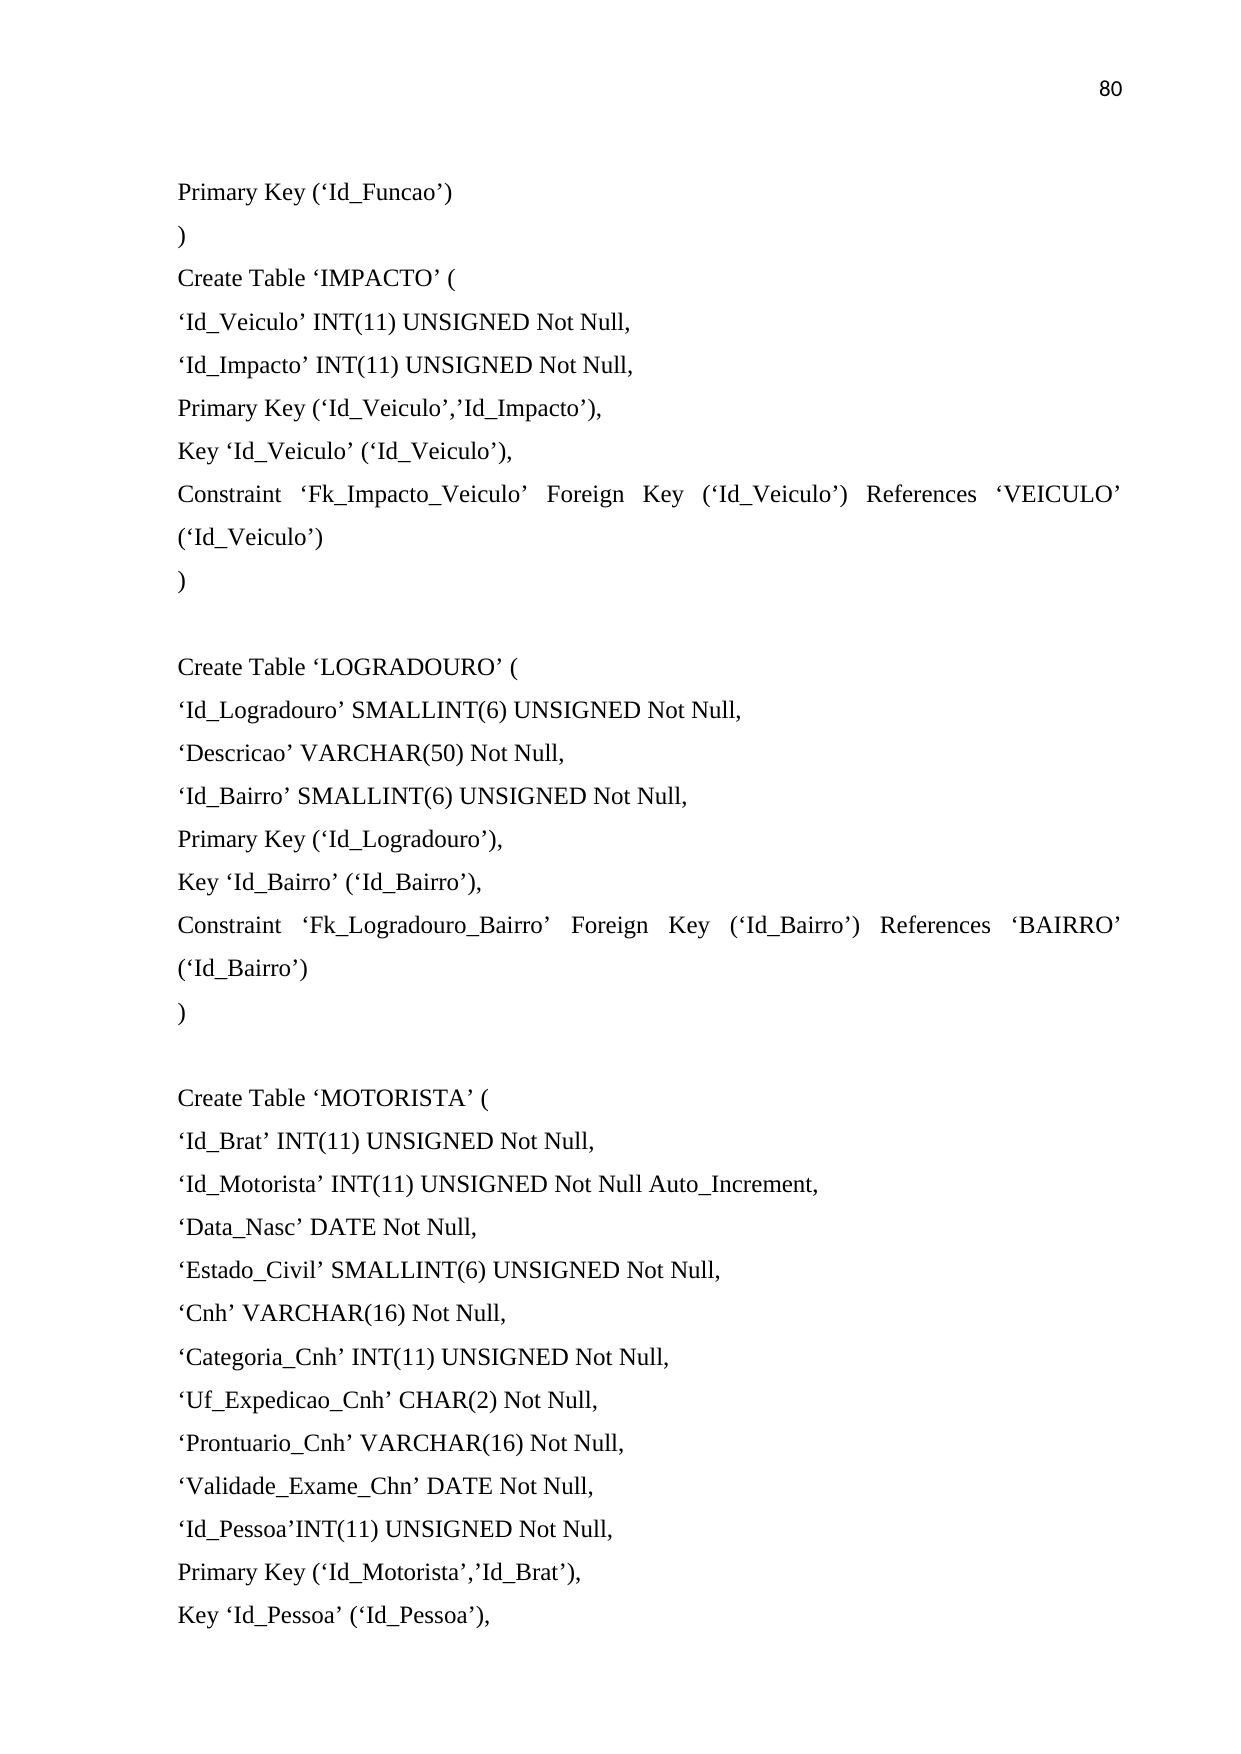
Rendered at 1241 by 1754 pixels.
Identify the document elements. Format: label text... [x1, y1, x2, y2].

text ) [177, 997, 1122, 1025]
text Create Table ‘LOGRADOURO’ ( [177, 652, 1122, 680]
text ) [177, 220, 1122, 249]
text ‘Descricao’ VARCHAR(50) Not Null, [177, 738, 1122, 767]
text ‘Validade_Exame_Chn’ DATE Not Null, [177, 1471, 1122, 1500]
text ‘Id_Brat’ INT(11) UNSIGNED Not Null, [177, 1126, 1122, 1155]
text ‘Id_Veiculo’ INT(11) UNSIGNED Not Null, [177, 307, 1122, 335]
text ‘Id_Logradouro’ SMALLINT(6) UNSIGNED Not Null, [177, 695, 1122, 723]
text Constraint ‘Fk_Logradouro_Bairro’ Foreign Key (‘Id_Bairro’) References ‘BAIRRO’ (‘Id_Bairro’) [177, 910, 1122, 982]
text Constraint ‘Fk_Impacto_Veiculo’ Foreign Key (‘Id_Veiculo’) References ‘VEICULO’ (‘Id_Veiculo’) [177, 479, 1122, 551]
text ‘Data_Nasc’ DATE Not Null, [177, 1212, 1122, 1241]
text ‘Id_Impacto’ INT(11) UNSIGNED Not Null, [177, 350, 1122, 378]
text ‘Uf_Expedicao_Cnh’ CHAR(2) Not Null, [177, 1385, 1122, 1413]
text ‘Id_Motorista’ INT(11) UNSIGNED Not Null Auto_Increment, [177, 1169, 1122, 1198]
text ‘Estado_Civil’ SMALLINT(6) UNSIGNED Not Null, [177, 1255, 1122, 1284]
text Key ‘Id_Bairro’ (‘Id_Bairro’), [177, 867, 1122, 896]
text Create Table ‘MOTORISTA’ ( [177, 1083, 1122, 1112]
text ‘Id_Pessoa’INT(11) UNSIGNED Not Null, [177, 1514, 1122, 1543]
text ‘Id_Bairro’ SMALLINT(6) UNSIGNED Not Null, [177, 781, 1122, 810]
text ) [177, 565, 1122, 594]
text Key ‘Id_Pessoa’ (‘Id_Pessoa’), [177, 1600, 1122, 1629]
text ‘Prontuario_Cnh’ VARCHAR(16) Not Null, [177, 1428, 1122, 1457]
text ‘Cnh’ VARCHAR(16) Not Null, [177, 1298, 1122, 1327]
text Primary Key (‘Id_Logradouro’), [177, 824, 1122, 853]
text Primary Key (‘Id_Motorista’,’Id_Brat’), [177, 1557, 1122, 1586]
text Primary Key (‘Id_Funcao’) [177, 177, 1122, 206]
text ‘Categoria_Cnh’ INT(11) UNSIGNED Not Null, [177, 1342, 1122, 1370]
text Create Table ‘IMPACTO’ ( [177, 263, 1122, 292]
text Key ‘Id_Veiculo’ (‘Id_Veiculo’), [177, 436, 1122, 465]
text Primary Key (‘Id_Veiculo’,’Id_Impacto’), [177, 393, 1122, 422]
